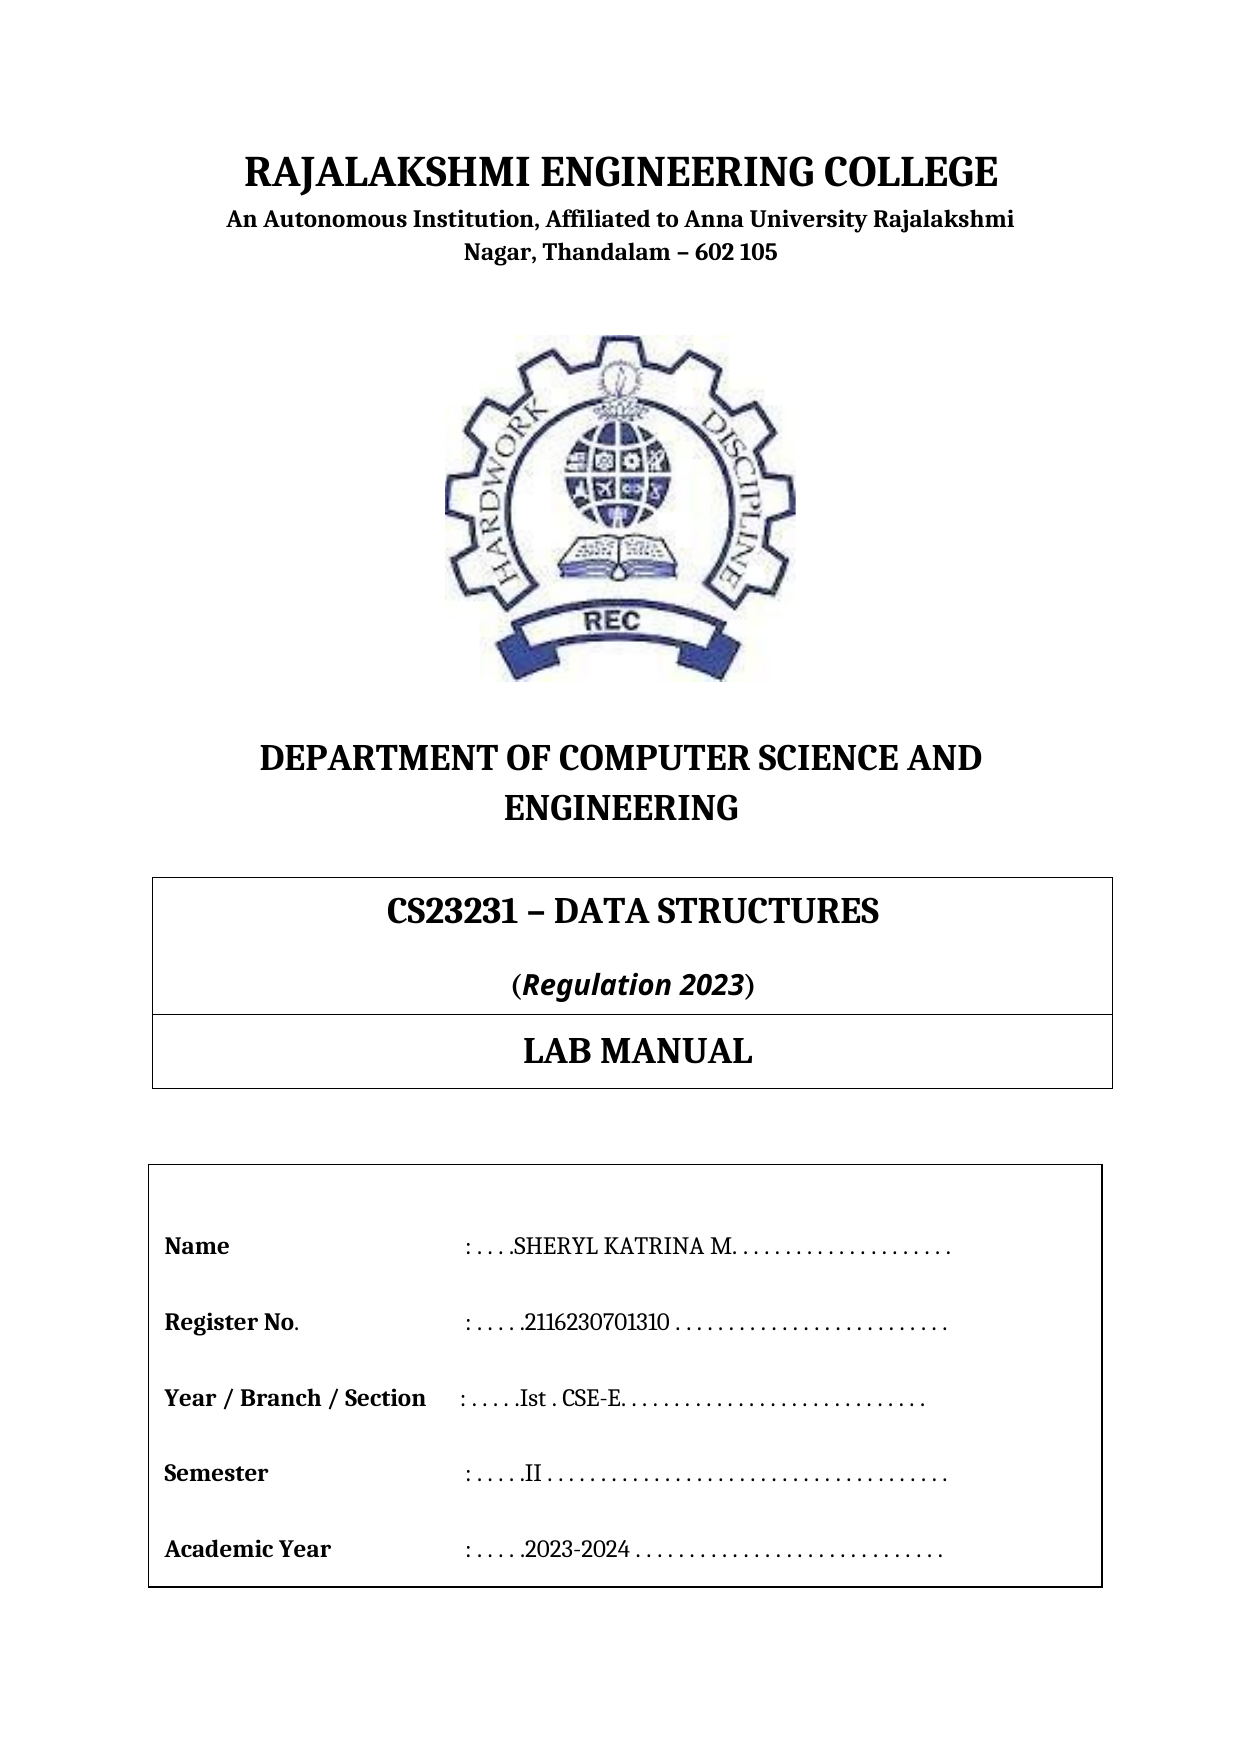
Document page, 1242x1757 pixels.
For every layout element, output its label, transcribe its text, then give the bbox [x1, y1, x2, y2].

table_header CS23231 – DATA STRUCTURES (Regulation 2023) [153, 878, 1112, 1014]
subtitle An Autonomous Institution, Affiliated to Anna University Rajalakshmi Nagar, Thandalam – 602 105 [221, 205, 1020, 267]
text RAJALAKSHMI ENGINEERING COLLEGE [123, 147, 1119, 197]
table_cell LAB MANUAL [153, 1015, 1112, 1088]
text DEPARTMENT OF COMPUTER SCIENCE AND ENGINEERING [221, 737, 1021, 829]
picture [445, 335, 796, 682]
